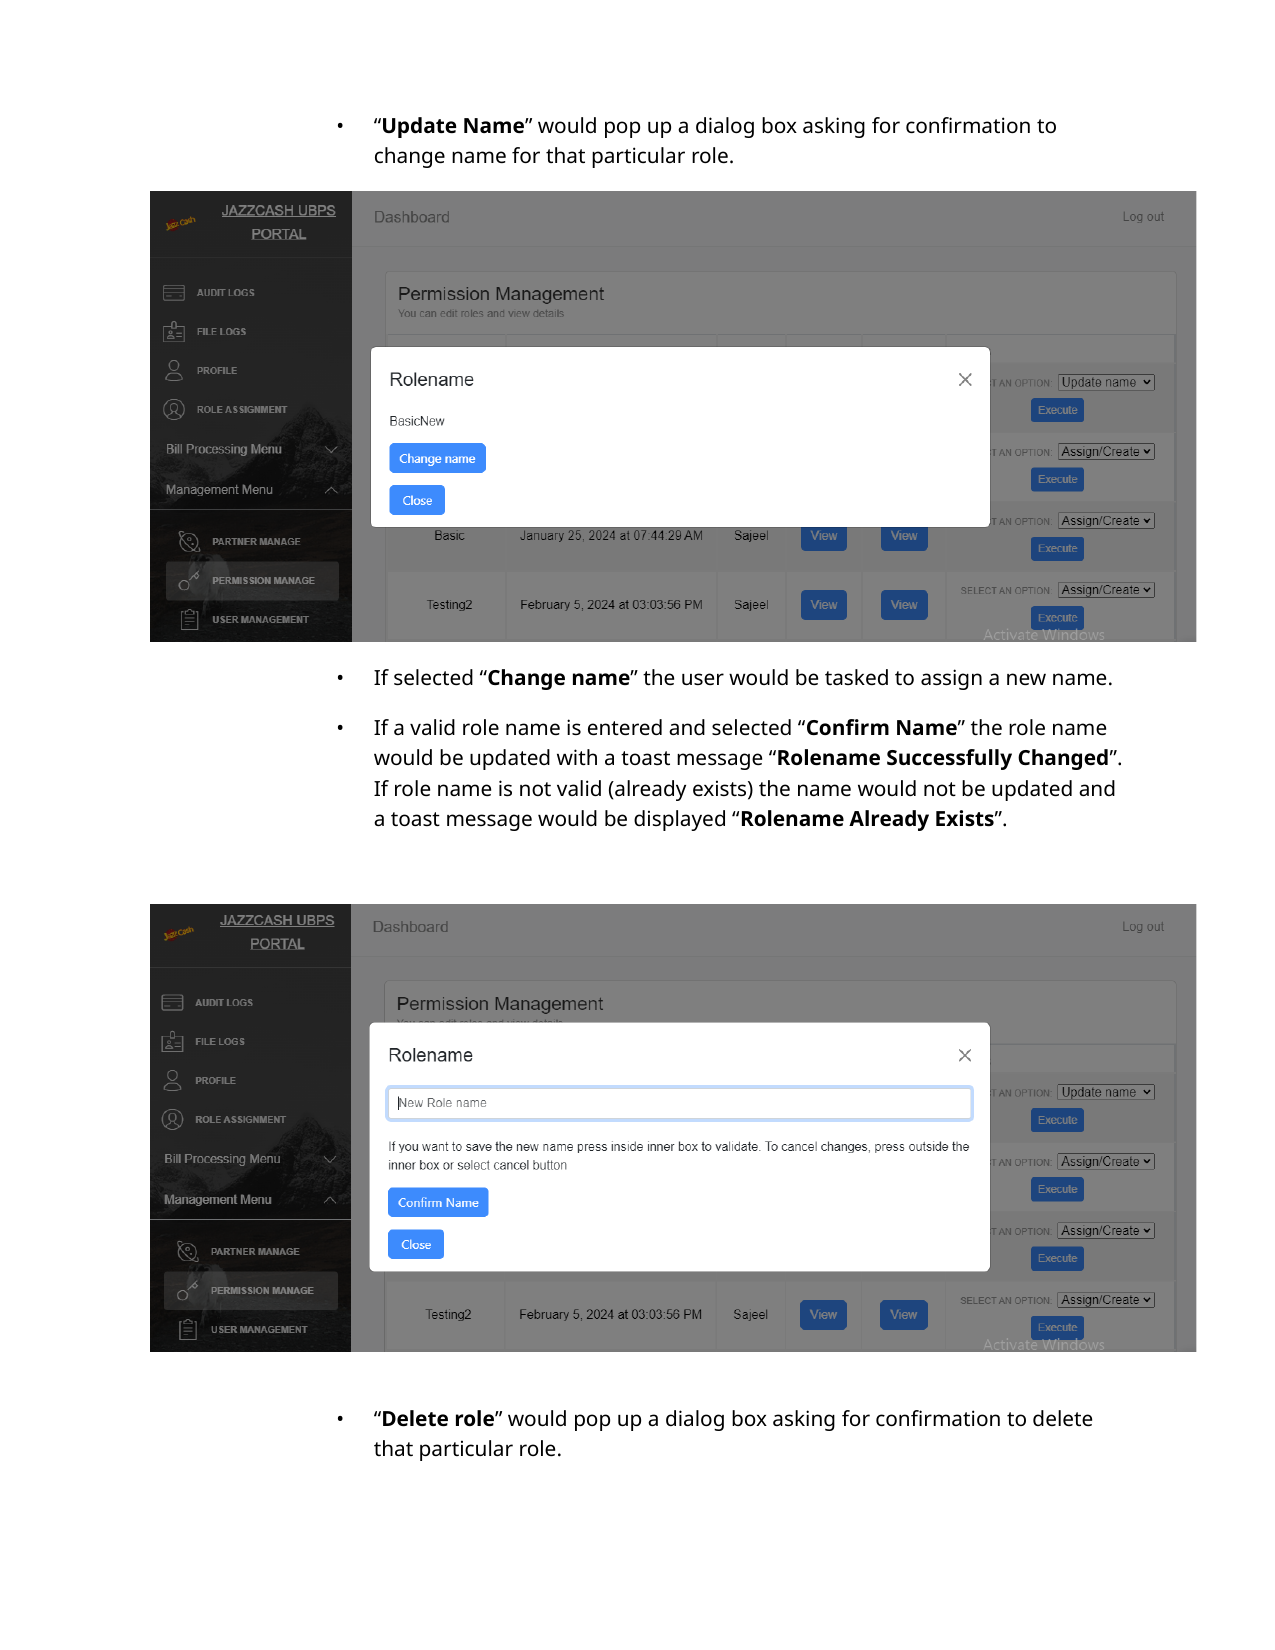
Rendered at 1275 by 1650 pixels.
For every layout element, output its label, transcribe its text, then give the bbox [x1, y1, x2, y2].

list If a valid role name is entered and selected “Confirm Name” the role name would be updated with a toast message “Rolename Successfully Changed”. If role name is not valid (already exists) the name would not be updated and a toast message would be displayed “Rolename Already Exists”. [336, 713, 1126, 833]
picture [150, 904, 1197, 1352]
list “Update Name” would pop up a dialog box asking for confirmation to change name for that particular role. [336, 111, 1126, 170]
list “Delete role” would pop up a dialog box asking for confirmation to delete that particular role. [336, 1404, 1126, 1463]
picture [150, 191, 1197, 642]
list If selected “Change name” the user would be tasked to assign a new name. [336, 663, 1126, 692]
